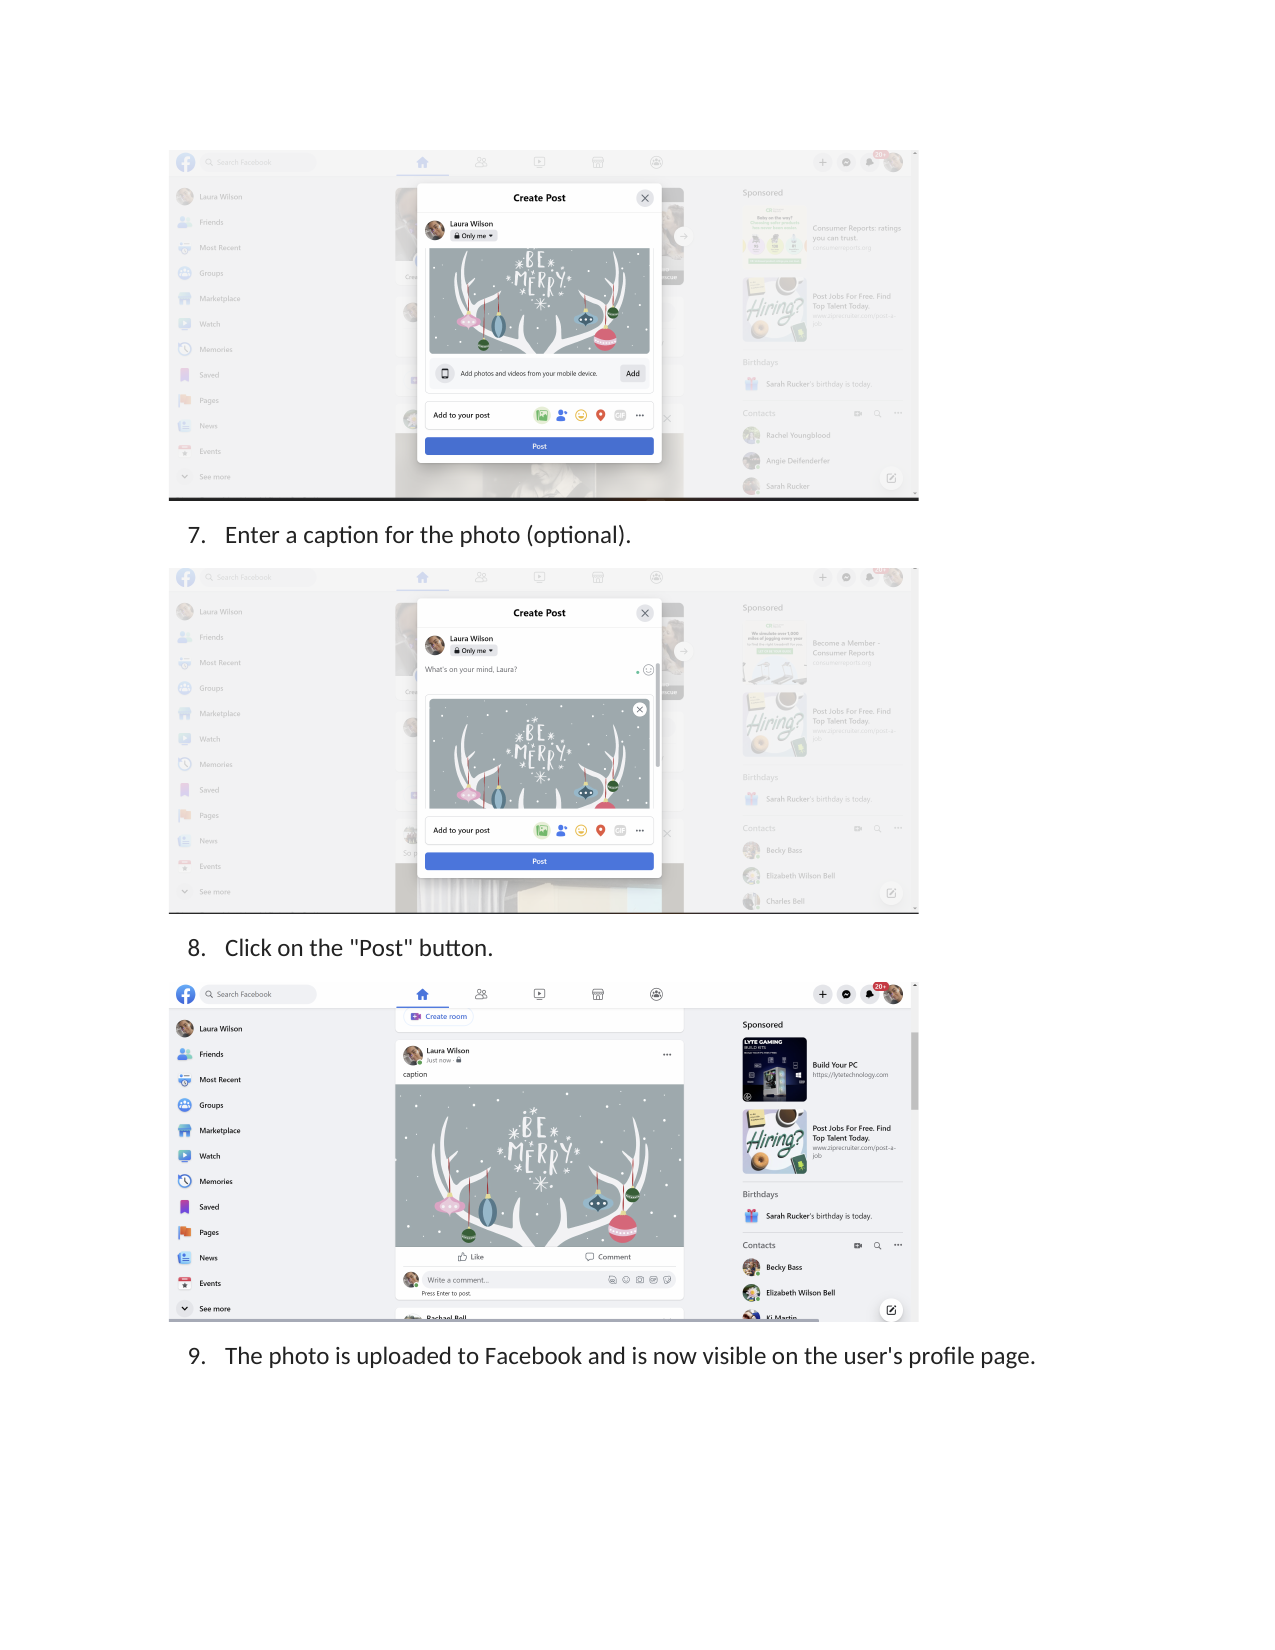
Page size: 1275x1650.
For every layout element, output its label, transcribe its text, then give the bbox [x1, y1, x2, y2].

list Enter a caption for the photo (optional). [187, 519, 1125, 549]
list Click on the "Post" button. [187, 933, 1125, 963]
list The photo is uploaded to Facebook and is now visible on the user's profile page. [187, 1340, 1125, 1371]
